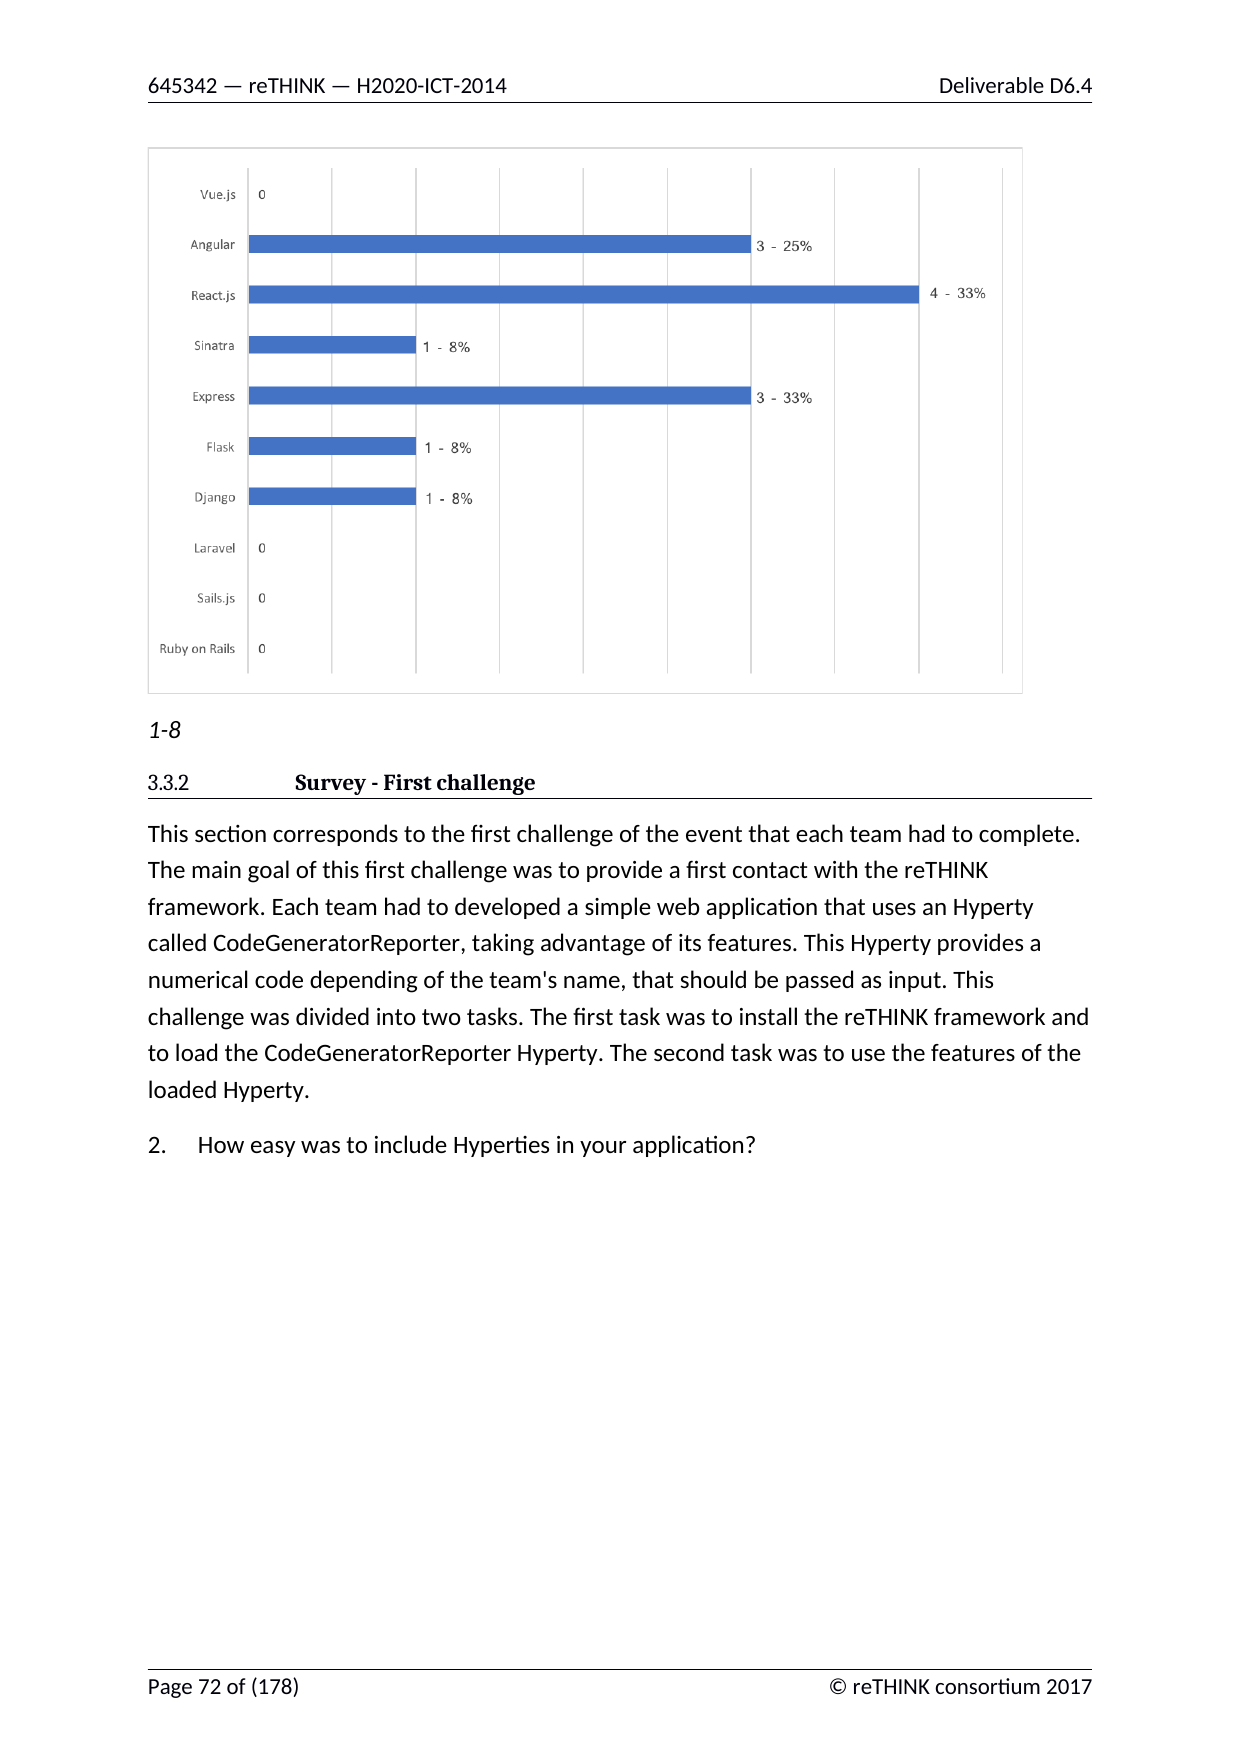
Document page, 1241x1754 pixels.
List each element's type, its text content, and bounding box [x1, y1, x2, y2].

text 1-8 [148, 714, 1092, 744]
subtitle Survey - First challenge [148, 769, 1092, 798]
text This section corresponds to the first challenge of the event that each team had to complete. The main goal of this first challenge was to provide a first contact with the reTHINK framework. Each team had to developed a simple web application that uses an Hyperty called CodeGeneratorReporter, taking advantage of its features. This Hyperty provides a numerical code depending of the team's name, that should be passed as input. This challenge was divided into two tasks. The first task was to install the reTHINK framework and to load the CodeGeneratorReporter Hyperty. The second task was to use the features of the loaded Hyperty. [148, 818, 1092, 1104]
picture [147, 147, 1023, 694]
list How easy was to include Hyperties in your application? [148, 1129, 1092, 1159]
